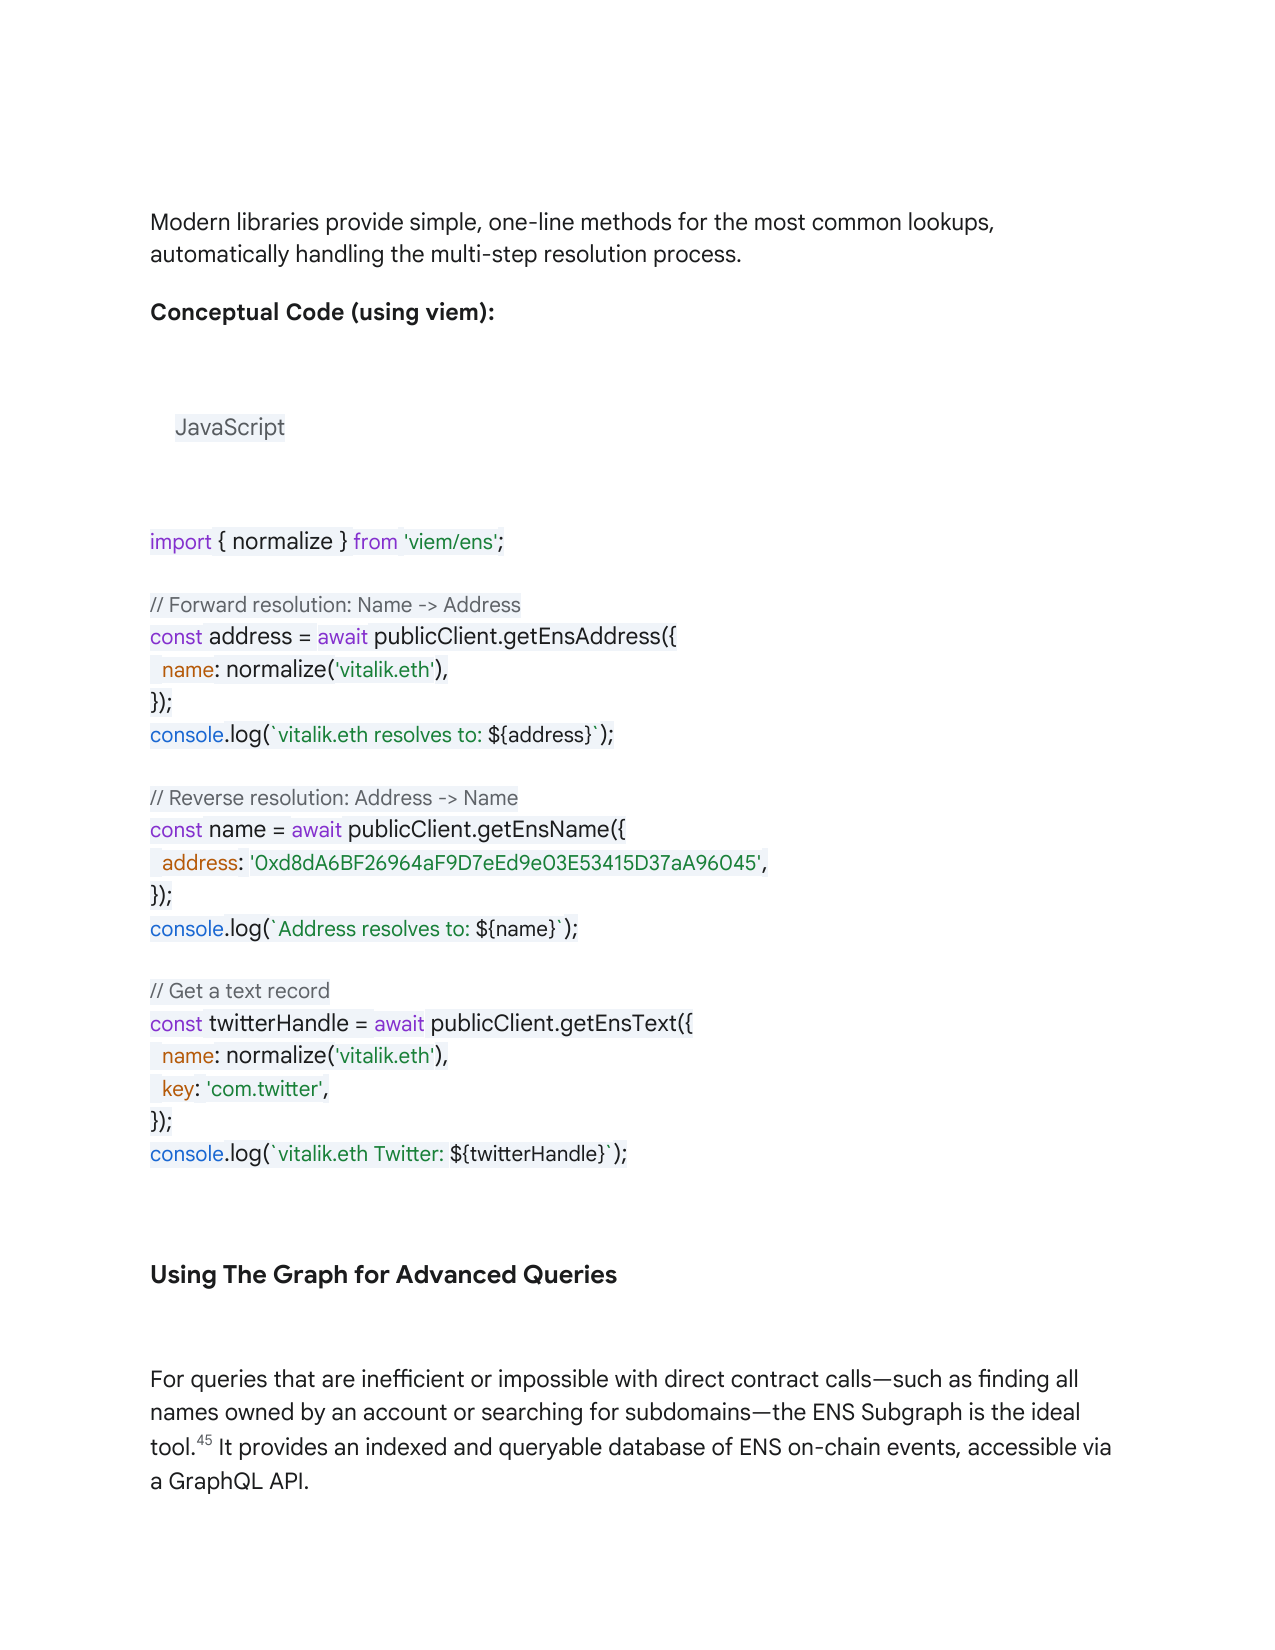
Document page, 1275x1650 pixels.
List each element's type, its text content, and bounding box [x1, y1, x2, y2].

text import { normalize } from 'viem/ens'; // Forward resolution: Name -> Address const address = await publicClient.getEnsAddress({ name: normalize('vitalik.eth'), }); console.log(`vitalik.eth resolves to: ${address}`); // Reverse resolution: Address -> Name const name = await publicClient.getEnsName({ address: '0xd8dA6BF26964aF9D7eEd9e03E53415D37aA96045', }); console.log(`Address resolves to: ${name}`); // Get a text record const twitterHandle = await publicClient.getEnsText({ name: normalize('vitalik.eth'), key: 'com.twitter', }); console.log(`vitalik.eth Twitter: ${twitterHandle}`); [150, 527, 1125, 1198]
text JavaScript [175, 413, 1112, 442]
text For queries that are inefficient or impossible with direct contract calls—such as finding all names owned by an account or searching for subdomains—the ENS Subgraph is the ideal tool.45 It provides an indexed and queryable database of ENS on-chain events, accessible via a GraphQL API. [150, 1366, 1125, 1496]
text Conceptual Code (using viem): [150, 298, 1125, 327]
subtitle Using The Graph for Advanced Queries [150, 1260, 1125, 1291]
text Modern libraries provide simple, one-line methods for the most common lookups, automatically handling the multi-step resolution process. [150, 208, 1125, 269]
